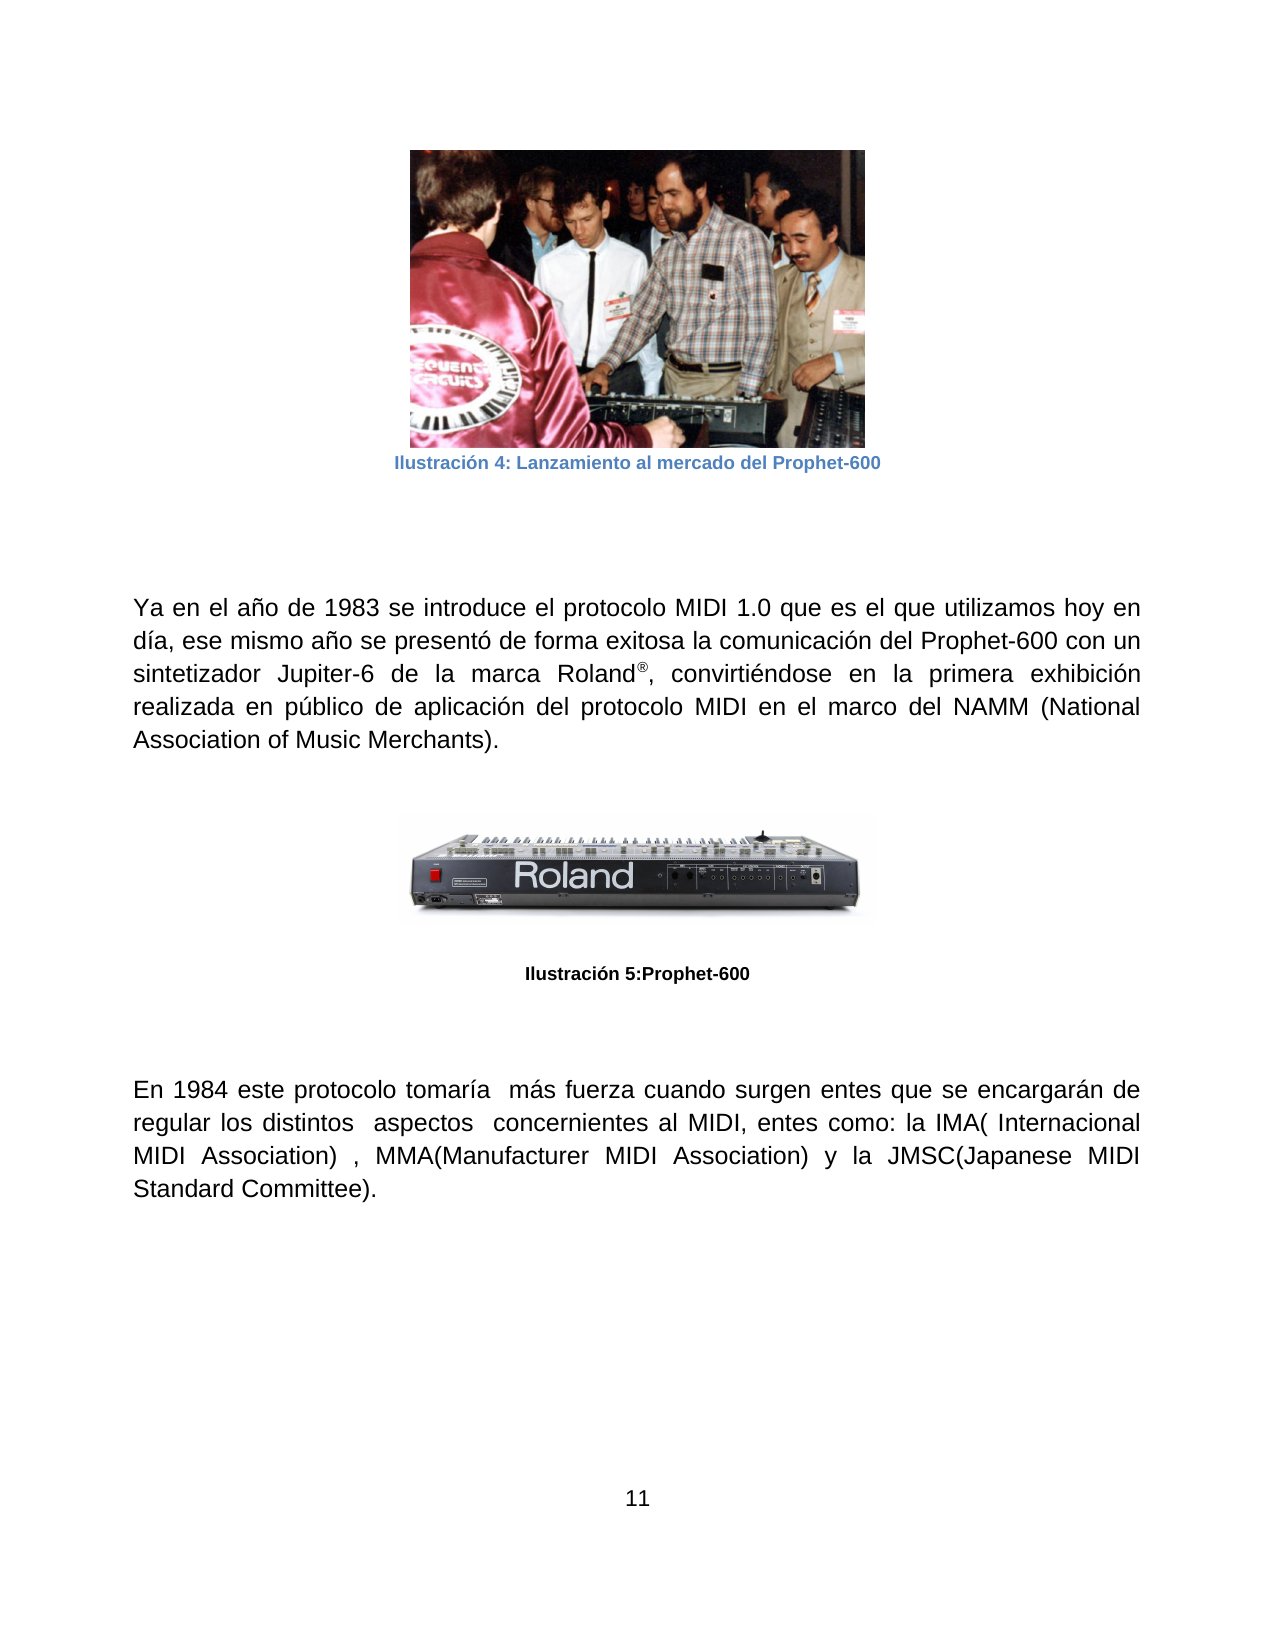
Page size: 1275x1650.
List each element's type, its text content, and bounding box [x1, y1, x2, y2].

text En 1984 este protocolo tomaría más fuerza cuando surgen entes que se encargarán de regular los distintos aspectos concernientes al MIDI, entes como: la IMA( Internacional MIDI Association) , MMA(Manufacturer MIDI Association) y la JMSC(Japanese MIDI Standard Committee). [133, 1074, 1142, 1202]
text Ya en el año de 1983 se introduce el protocolo MIDI 1.0 que es el que utilizamos hoy en día, ese mismo año se presentó de forma exitosa la comunicación del Prophet-600 con un sintetizador Jupiter-6 de la marca Roland®, convirtiéndose en la primera exhibición realizada en público de aplicación del protocolo MIDI en el marco del NAMM (National Association of Music Merchants). [133, 593, 1142, 754]
picture [398, 813, 877, 924]
picture [410, 150, 865, 448]
